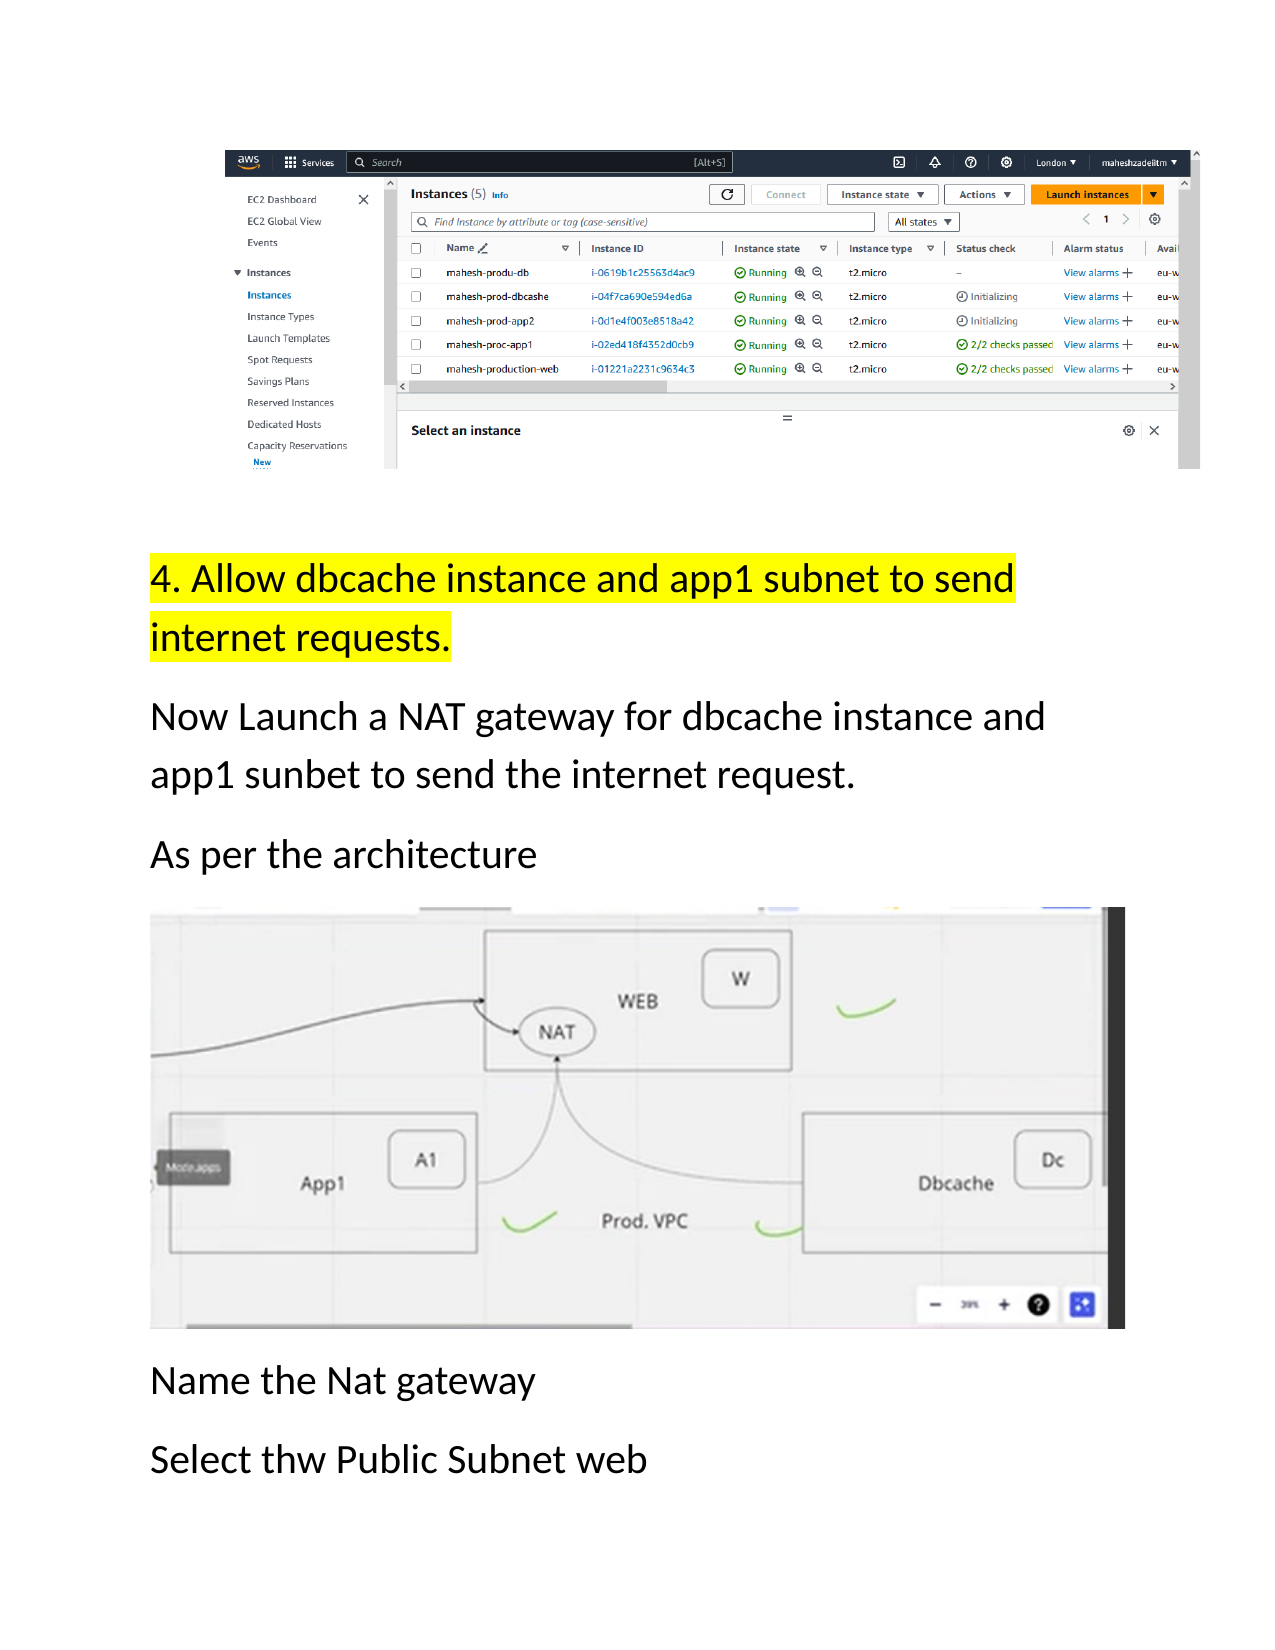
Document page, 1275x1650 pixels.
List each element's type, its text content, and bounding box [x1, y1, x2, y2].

text Select thw Public Subnet web [150, 1433, 1125, 1484]
text 4. Allow dbcache instance and app1 subnet to send internet requests. [150, 552, 1125, 662]
picture [150, 907, 1125, 1329]
text As per the architecture [150, 828, 1125, 879]
text Name the Nat gateway [150, 1354, 1125, 1404]
text Now Launch a NAT gateway for dbcache instance and app1 sunbet to send the internet request. [150, 690, 1125, 799]
picture [225, 150, 1200, 469]
